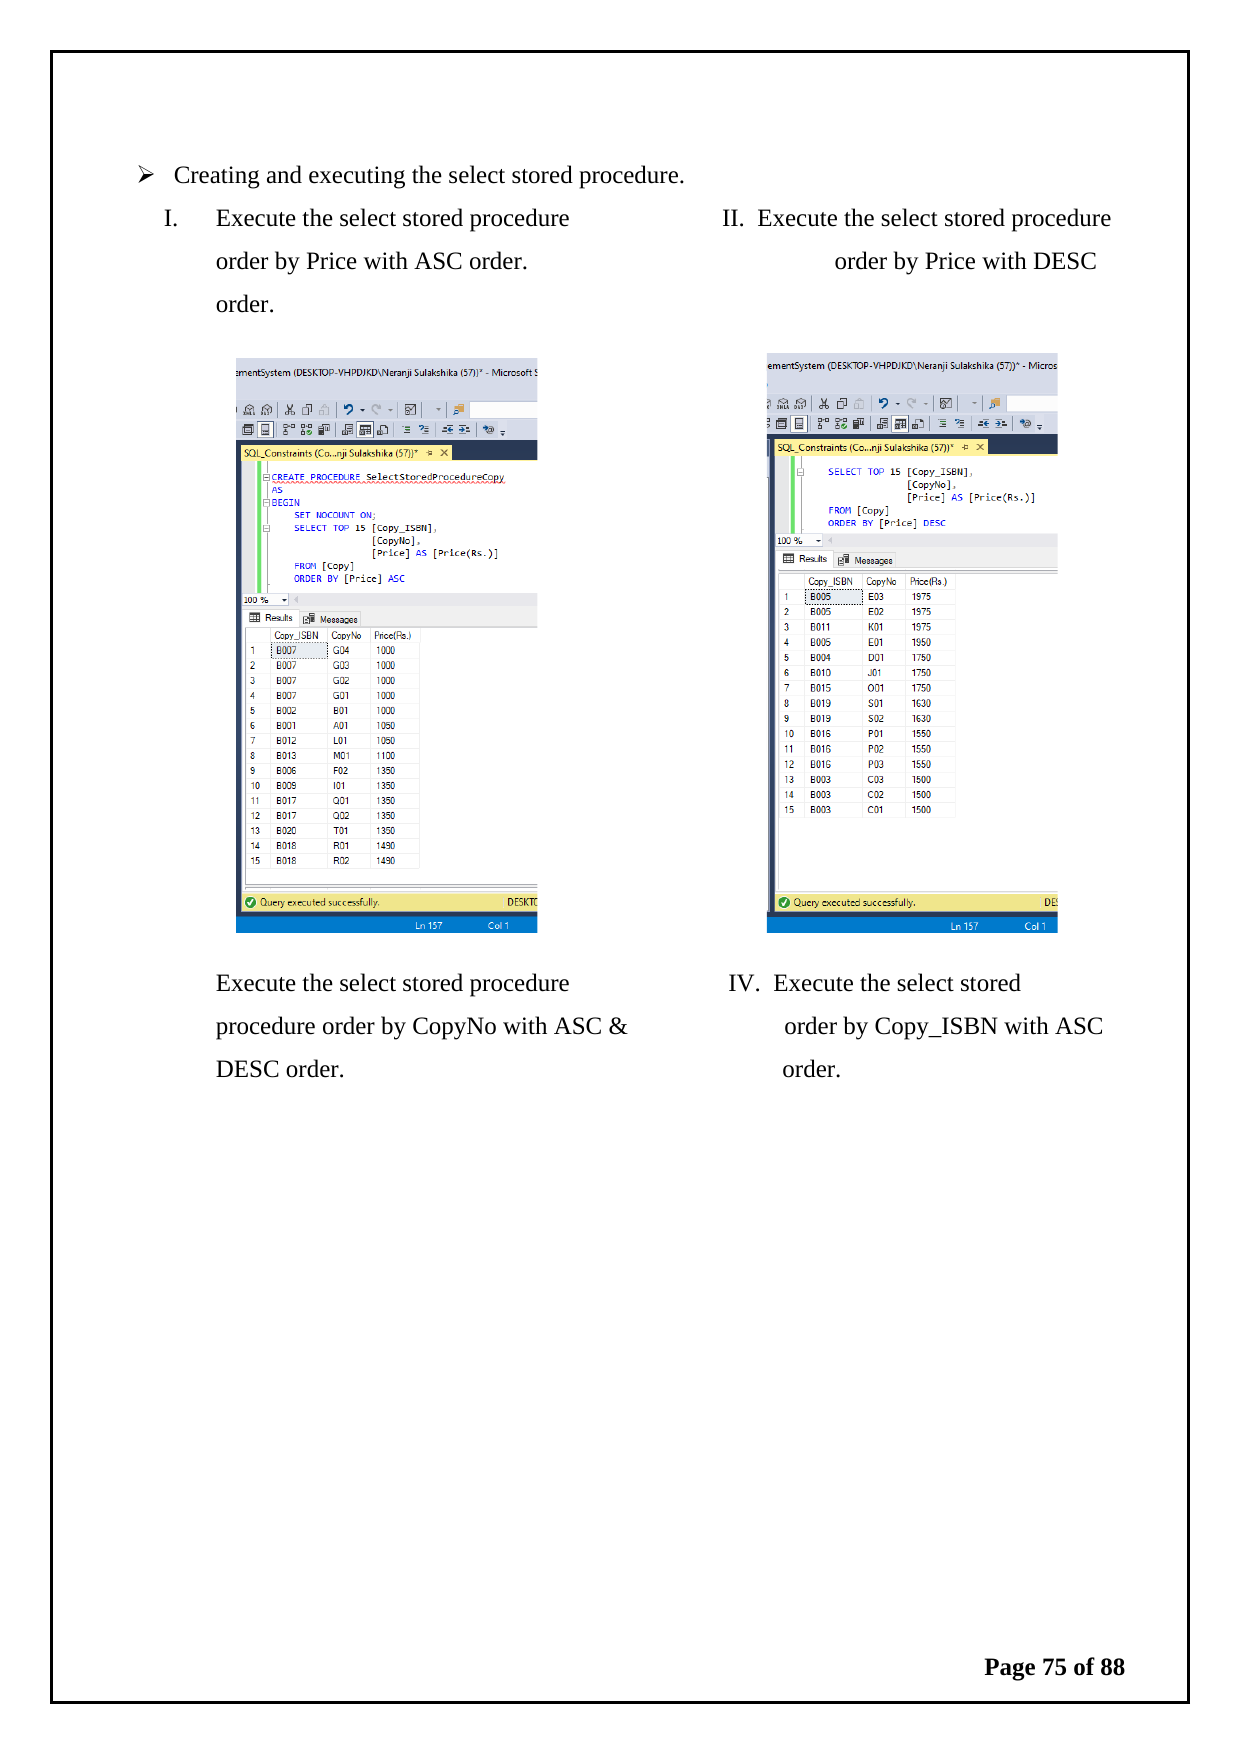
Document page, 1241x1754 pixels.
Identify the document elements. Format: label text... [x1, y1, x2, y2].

picture [236, 358, 538, 933]
picture [766, 353, 1058, 933]
list Execute the select stored procedure II. Execute the select stored procedure [178, 203, 1125, 232]
list Execute the select stored procedure IV. Execute the select stored procedure order by CopyNo with ASC & order by Copy_ISBN with ASC DESC order. order. [216, 968, 1125, 1083]
list Creating and executing the select stored procedure. [136, 160, 1125, 189]
list order by Price with ASC order. order by Price with DESC order. [216, 246, 1125, 318]
